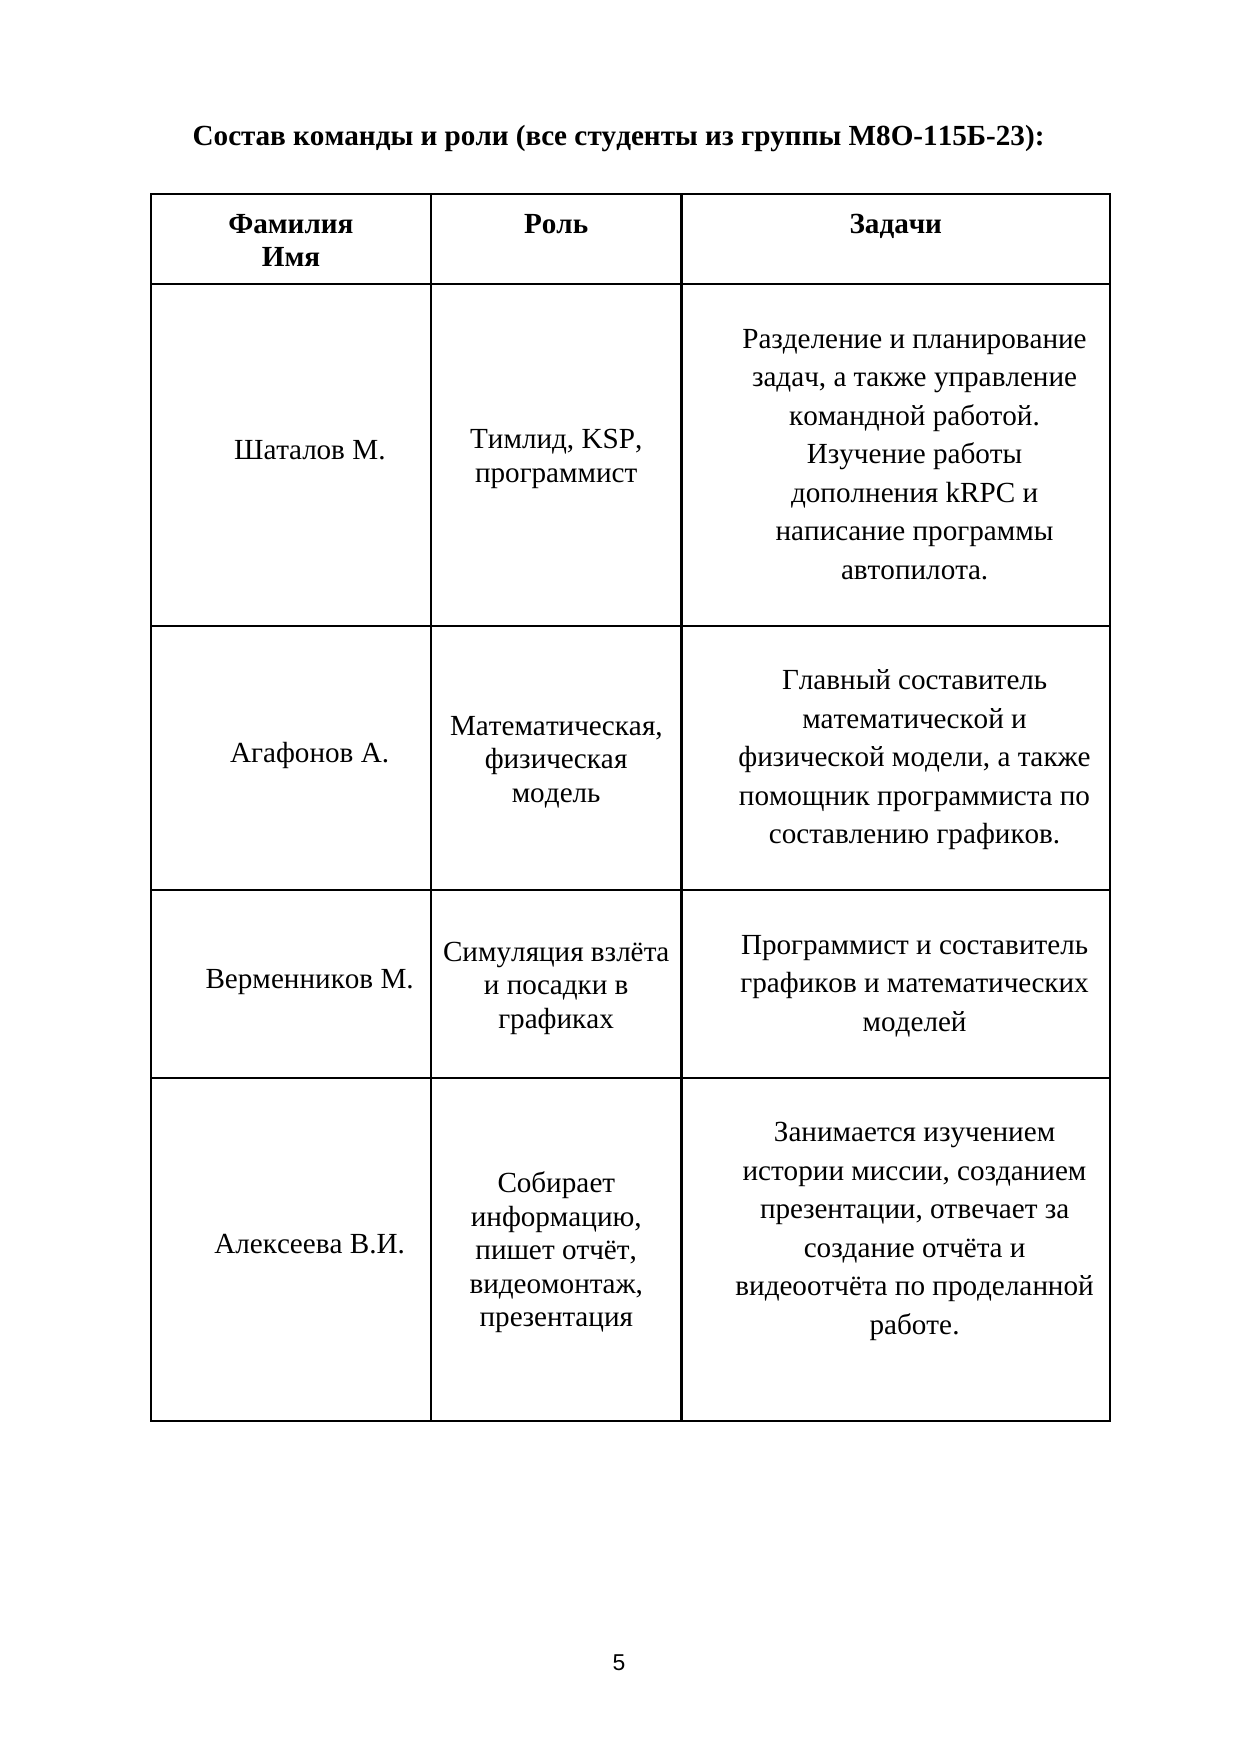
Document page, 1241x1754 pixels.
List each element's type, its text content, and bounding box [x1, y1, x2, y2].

table_header Задачи [683, 195, 1109, 283]
table_cell Агафонов А. [152, 627, 430, 889]
table_cell Программист и составитель графиков и математических моделей [683, 891, 1109, 1077]
table_header Роль [432, 195, 680, 283]
table_cell Тимлид, KSP, программист [432, 285, 680, 625]
table_cell Математическая, физическая модель [432, 627, 680, 889]
table_cell Симуляция взлёта и посадки в графиках [432, 891, 680, 1077]
table_cell Занимается изучением истории миссии, созданием презентации, отвечает за создание отчёта и видеоотчёта по проделанной работе. [683, 1079, 1109, 1419]
table_cell Собирает информацию, пишет отчёт, видеомонтаж, презентация [432, 1079, 680, 1419]
table_header Фамилия Имя [152, 195, 430, 283]
text Состав команды и роли (все студенты из группы М8О-115Б-23): [150, 118, 1087, 152]
table_cell Алексеева В.И. [152, 1079, 430, 1419]
table_cell Разделение и планирование задач, а также управление командной работой. Изучение работы дополнения kRPC и написание программы автопилота. [683, 285, 1109, 625]
table_cell Шаталов М. [152, 285, 430, 625]
table_cell Верменников М. [152, 891, 430, 1077]
table_cell Главный составитель математической и физической модели, а также помощник программиста по составлению графиков. [683, 627, 1109, 889]
